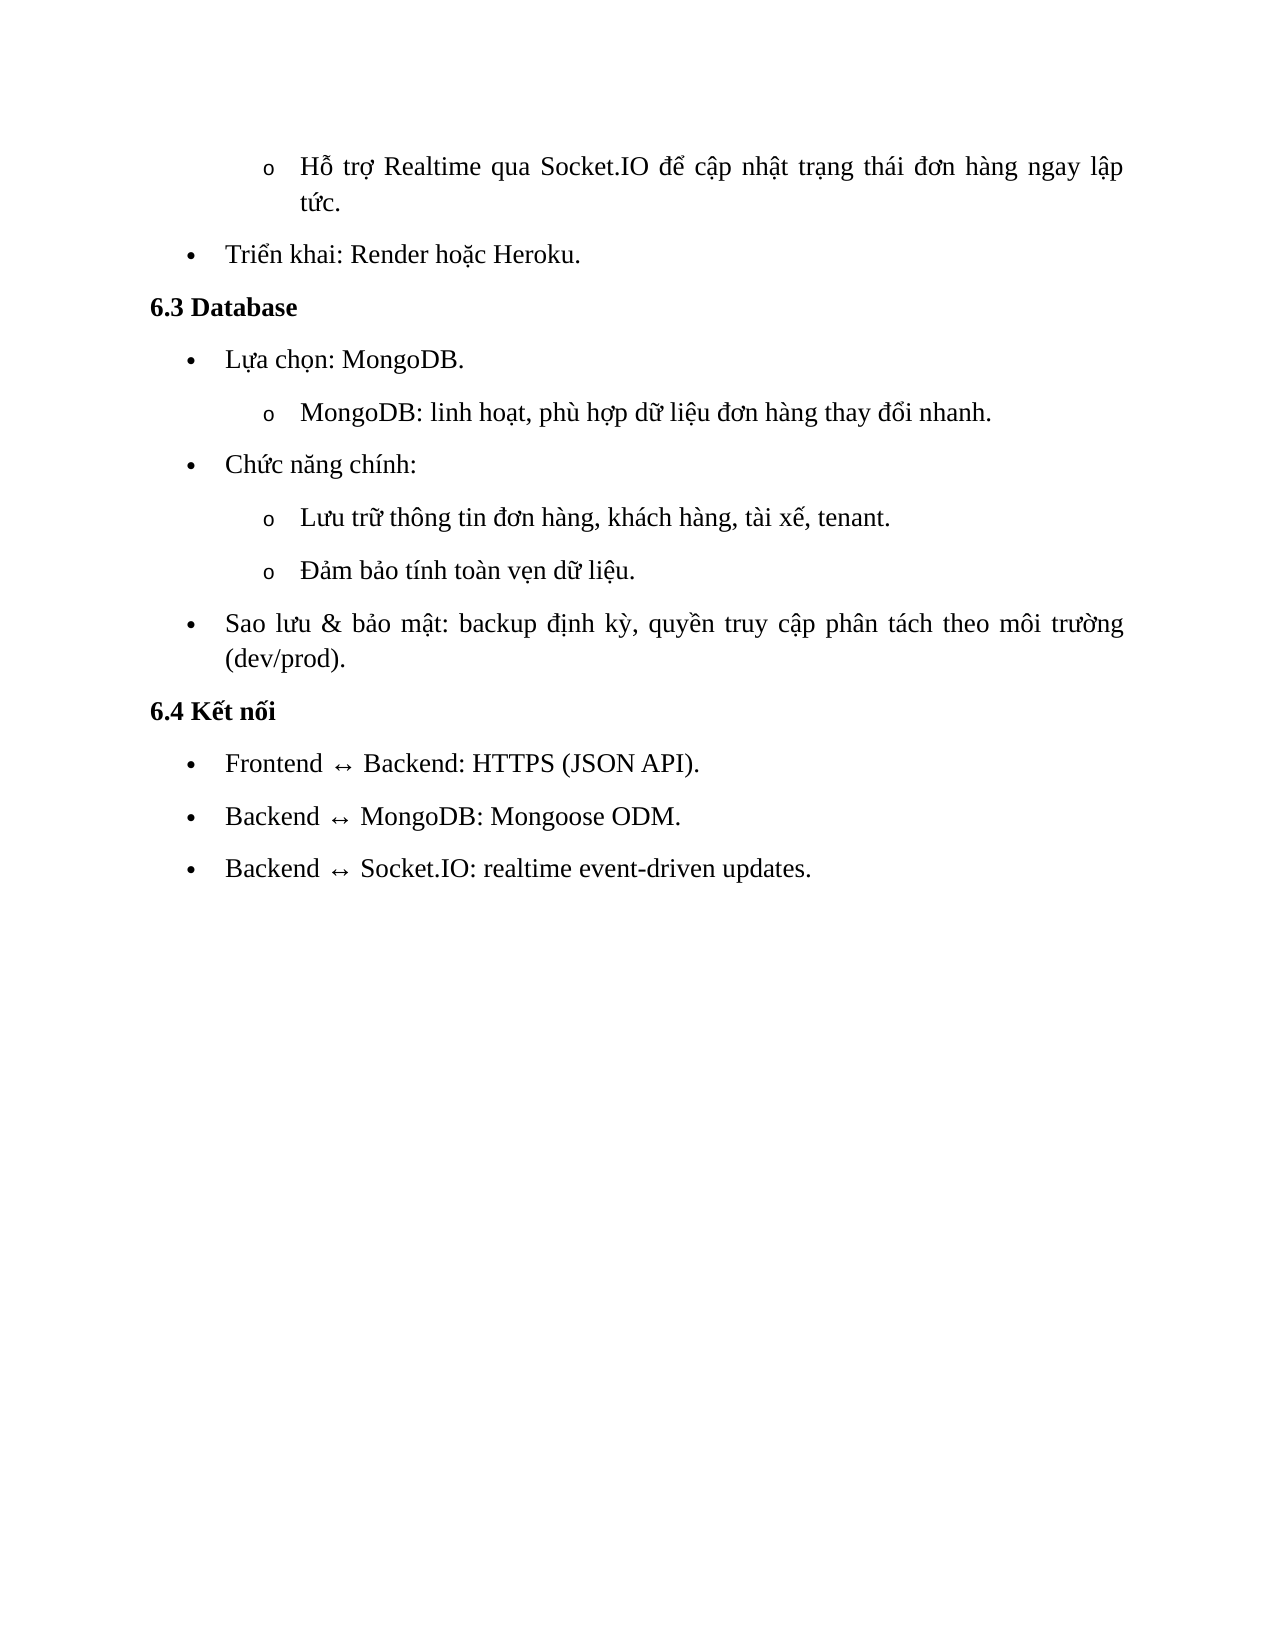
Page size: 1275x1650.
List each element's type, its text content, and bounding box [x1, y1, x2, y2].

list Frontend ↔ Backend: HTTPS (JSON API). [187, 747, 1125, 778]
list Lưu trữ thông tin đơn hàng, khách hàng, tài xế, tenant. [262, 501, 1125, 533]
list Lựa chọn: MongoDB. [187, 343, 1125, 374]
list Chức năng chính: [187, 449, 1125, 480]
list Backend ↔ Socket.IO: realtime event-driven updates. [187, 852, 1125, 883]
text 6.3 Database [150, 291, 1125, 322]
text 6.4 Kết nối [150, 695, 1125, 726]
list Backend ↔ MongoDB: Mongoose ODM. [187, 800, 1125, 831]
list Đảm bảo tính toàn vẹn dữ liệu. [262, 554, 1125, 586]
list Sao lưu & bảo mật: backup định kỳ, quyền truy cập phân tách theo môi trường (dev/prod). [187, 607, 1125, 674]
list Triển khai: Render hoặc Heroku. [187, 238, 1125, 270]
list MongoDB: linh hoạt, phù hợp dữ liệu đơn hàng thay đổi nhanh. [262, 396, 1125, 427]
list Hỗ trợ Realtime qua Socket.IO để cập nhật trạng thái đơn hàng ngay lập tức. [262, 150, 1125, 217]
